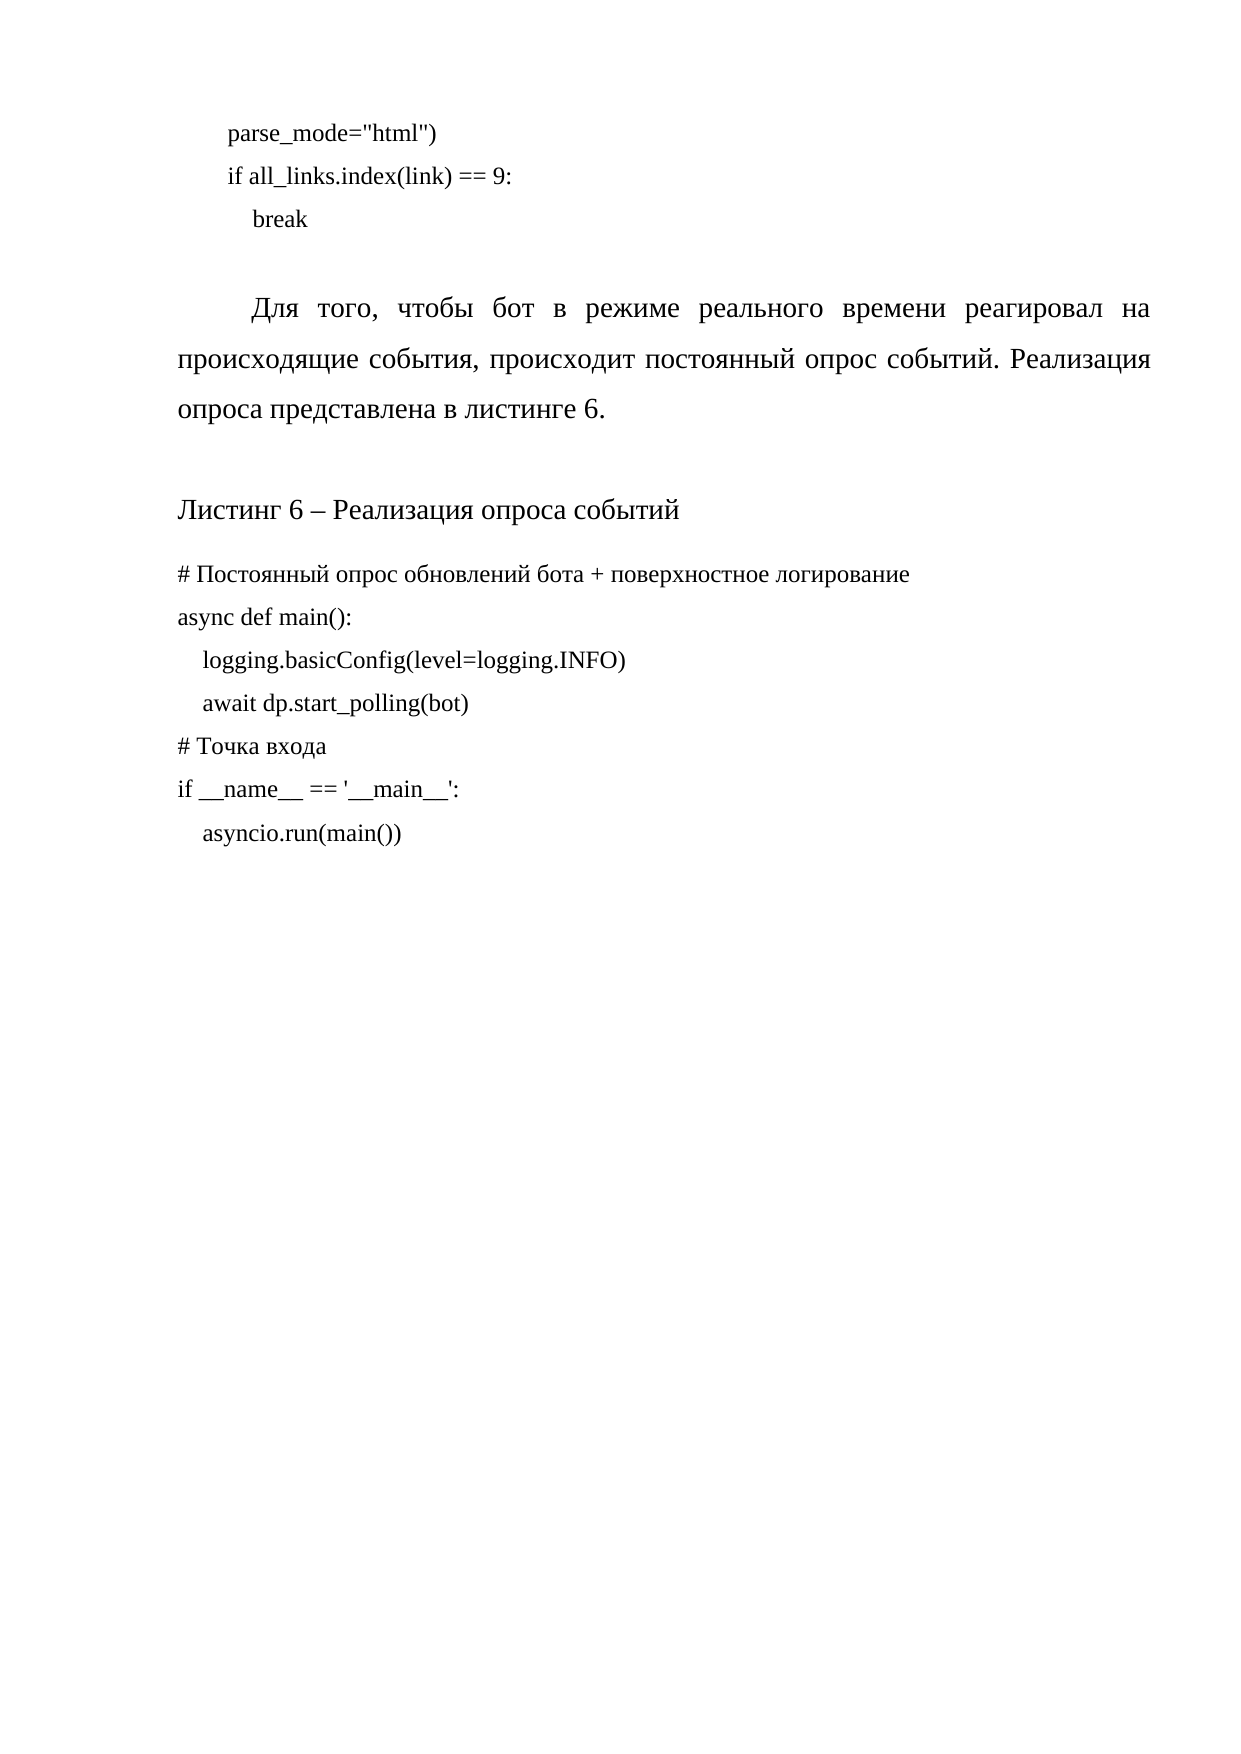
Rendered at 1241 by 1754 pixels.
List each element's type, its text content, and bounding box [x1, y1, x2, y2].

text parse_mode="html") [177, 118, 1152, 147]
text # Постоянный опрос обновлений бота + поверхностное логирование [177, 559, 1152, 588]
text await dp.start_polling(bot) [177, 688, 1152, 717]
text # Точка входа [177, 731, 1152, 760]
text asyncio.run(main()) [177, 818, 1152, 846]
text async def main(): [177, 602, 1152, 631]
text if __name__ == '__main__': [177, 774, 1152, 803]
text if all_links.index(link) == 9: [177, 161, 1152, 190]
text Листинг 6 – Реализация опроса событий [177, 492, 1152, 525]
text Для того, чтобы бот в режиме реального времени реагировал на происходящие события, происходит постоянный опрос событий. Реализация опроса представлена в листинге 6. [177, 291, 1152, 425]
text logging.basicConfig(level=logging.INFO) [177, 645, 1152, 674]
text break [177, 204, 1152, 233]
